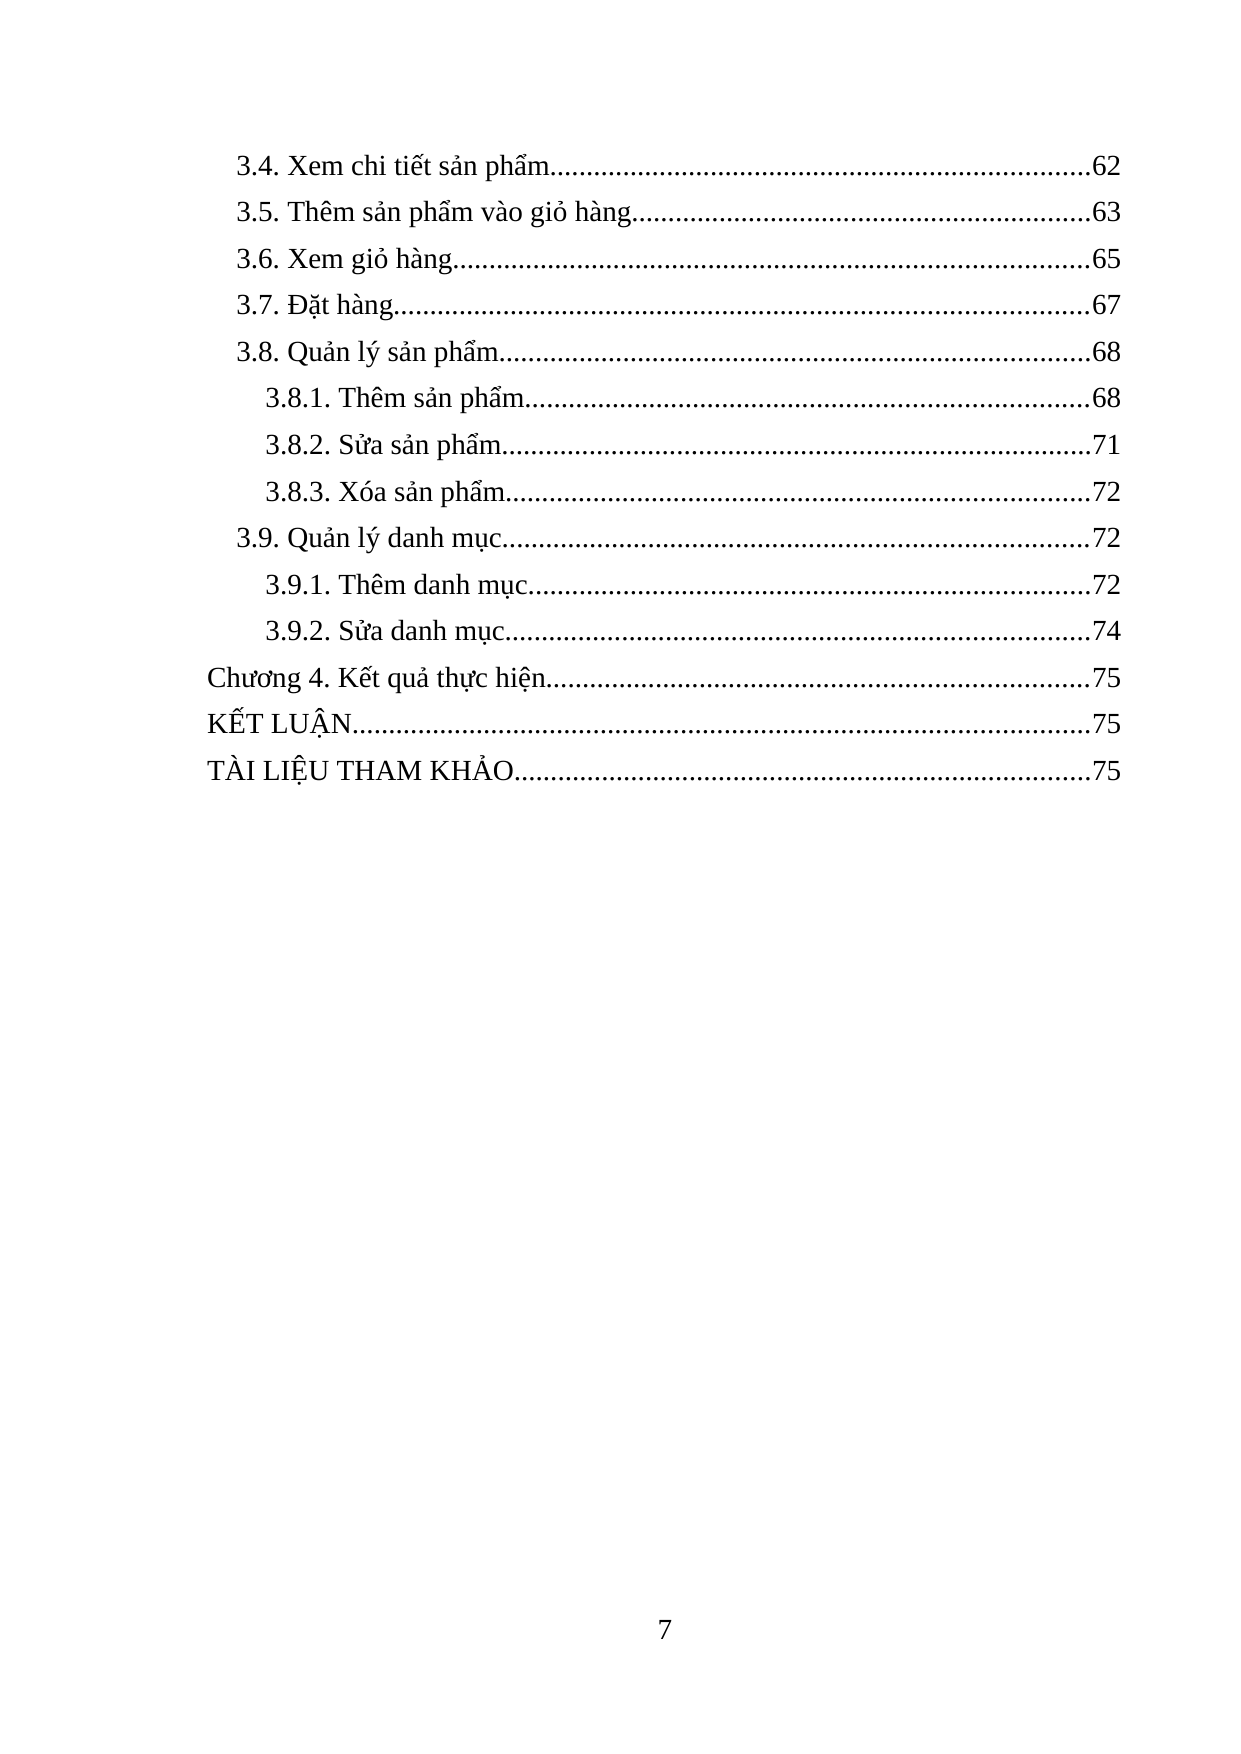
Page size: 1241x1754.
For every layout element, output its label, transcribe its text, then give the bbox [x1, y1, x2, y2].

text 3.8. Quản lý sản phẩm 68 [236, 334, 1122, 367]
text 3.4. Xem chi tiết sản phẩm 62 [236, 148, 1122, 181]
text 3.5. Thêm sản phẩm vào giỏ hàng 63 [236, 194, 1122, 228]
text 3.9.1. Thêm danh mục 72 [265, 567, 1122, 600]
text 3.9. Quản lý danh mục 72 [236, 520, 1122, 554]
text 3.8.1. Thêm sản phẩm 68 [265, 381, 1122, 414]
text TÀI LIỆU THAM KHẢO 75 [207, 753, 1122, 787]
text Chương 4. Kết quả thực hiện 75 [207, 660, 1122, 693]
text 3.9.2. Sửa danh mục 74 [265, 613, 1122, 647]
text 3.8.3. Xóa sản phẩm 72 [265, 474, 1122, 507]
text 3.8.2. Sửa sản phẩm 71 [265, 427, 1122, 461]
text 3.6. Xem giỏ hàng 65 [236, 241, 1122, 274]
text 3.7. Đặt hàng 67 [236, 287, 1122, 321]
text KẾT LUẬN 75 [207, 706, 1122, 740]
